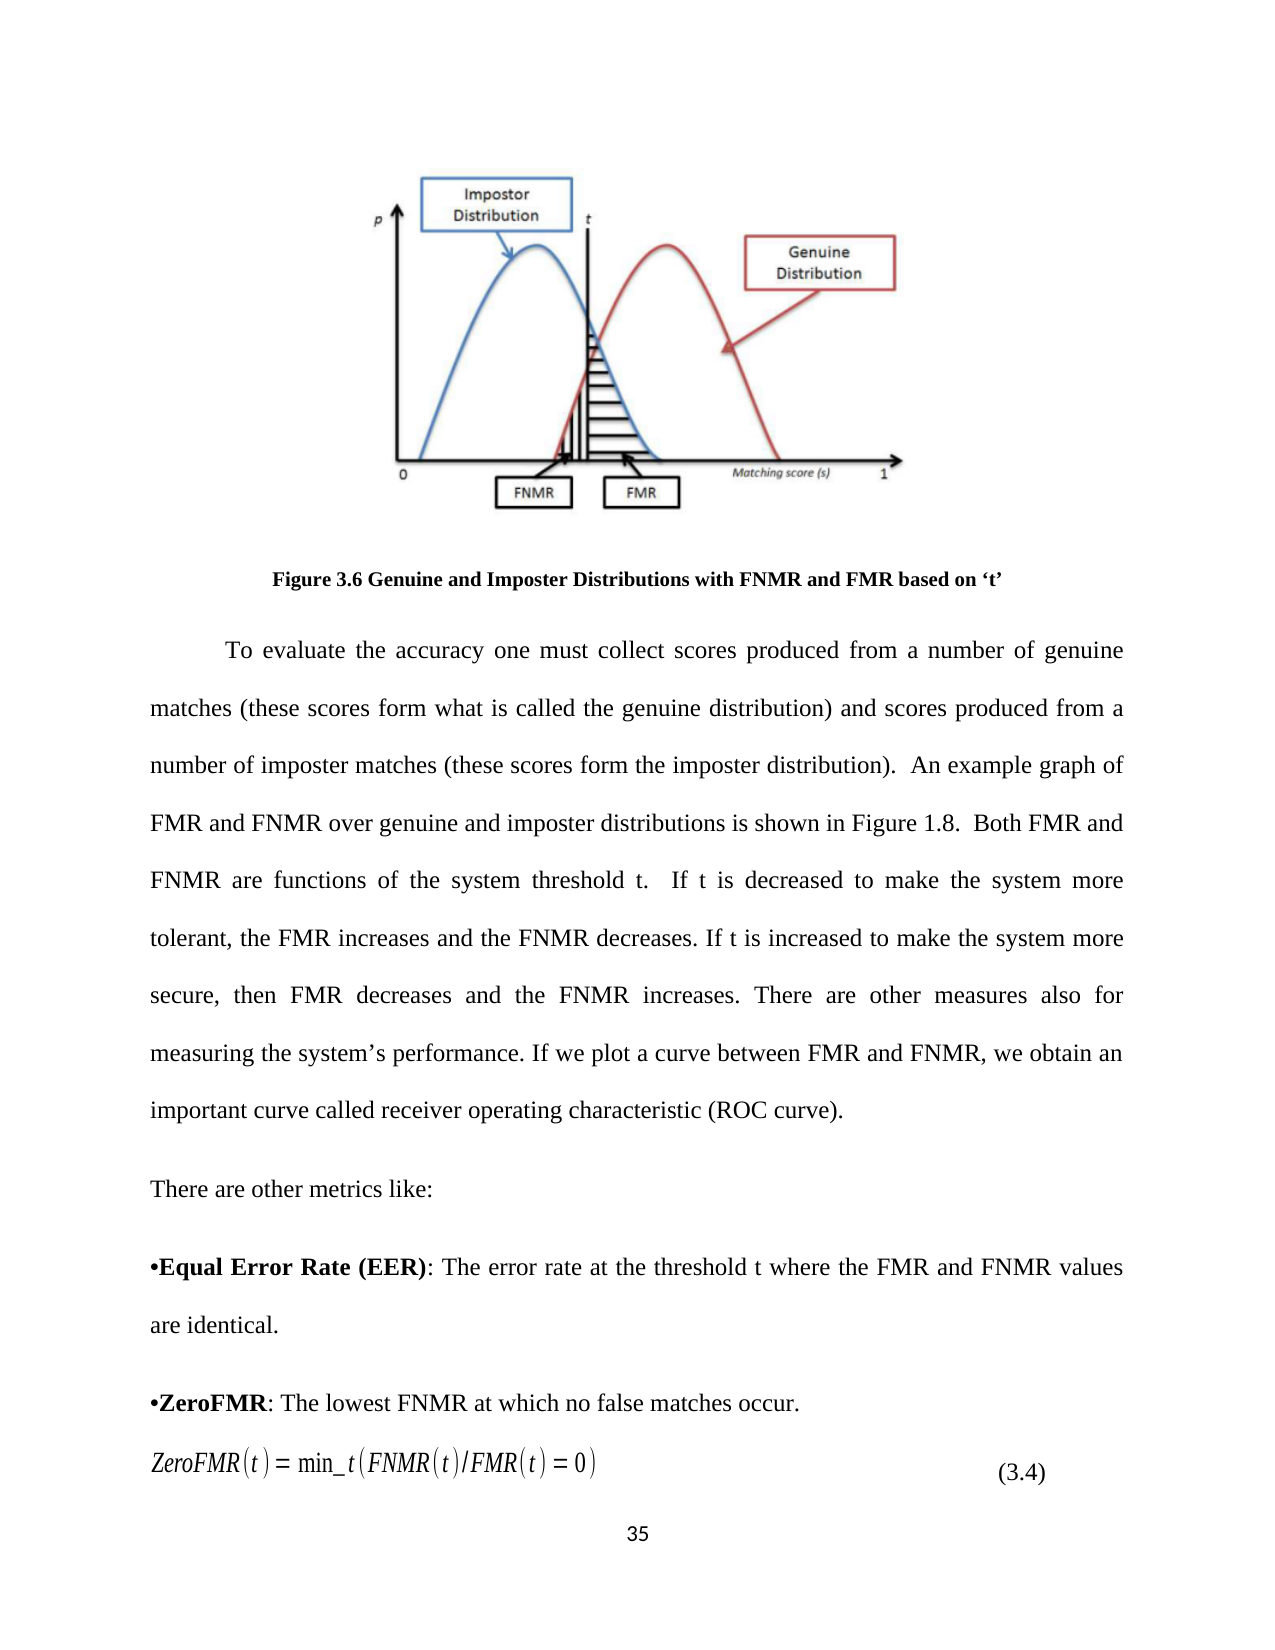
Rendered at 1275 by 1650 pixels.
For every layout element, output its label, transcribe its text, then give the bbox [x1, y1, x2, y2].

text •ZeroFMR: The lowest FNMR at which no false matches occur. (3.4) [150, 1388, 1125, 1486]
text There are other metrics like: [150, 1174, 1125, 1203]
text To evaluate the accuracy one must collect scores produced from a number of genuine matches (these scores form what is called the genuine distribution) and scores produced from a number of imposter matches (these scores form the imposter distribution). An example graph of FMR and FNMR over genuine and imposter distributions is shown in Figure 1.8. Both FMR and FNMR are functions of the system threshold t. If t is decreased to make the system more tolerant, the FMR increases and the FNMR decreases. If t is increased to make the system more secure, then FMR decreases and the FNMR increases. There are other measures also for measuring the system’s performance. If we plot a curve between FMR and FNMR, we obtain an important curve called receiver operating characteristic (ROC curve). [150, 636, 1125, 1124]
text •Equal Error Rate (EER): The error rate at the threshold t where the FMR and FNMR values are identical. [150, 1252, 1125, 1338]
text Figure 3.6 Genuine and Imposter Distributions with FNMR and FMR based on ‘t’ [150, 567, 1125, 591]
picture [364, 150, 910, 518]
